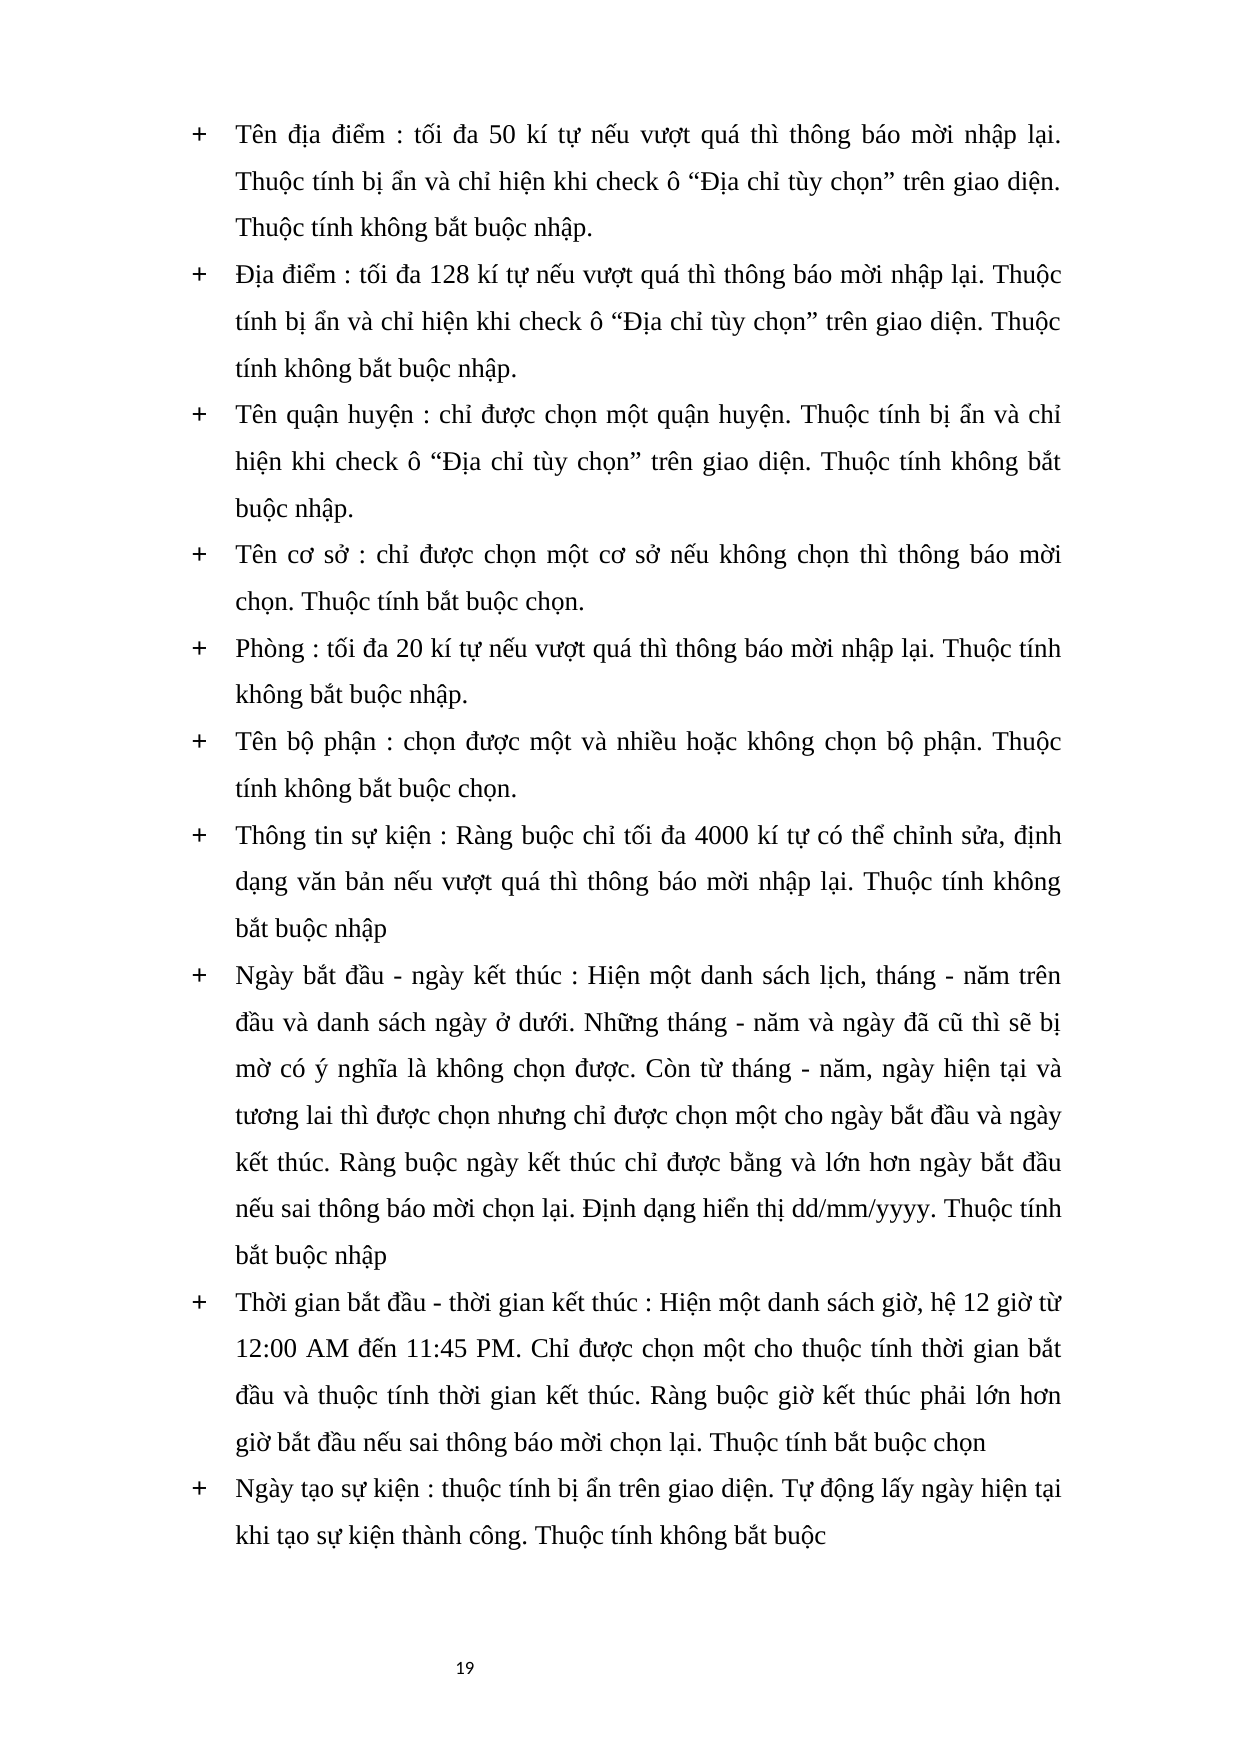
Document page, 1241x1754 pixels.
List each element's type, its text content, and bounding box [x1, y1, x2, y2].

list Phòng : tối đa 20 kí tự nếu vượt quá thì thông báo mời nhập lại. Thuộc tính không bắt buộc nhập. [191, 632, 1063, 710]
list Tên bộ phận : chọn được một và nhiều hoặc không chọn bộ phận. Thuộc tính không bắt buộc chọn. [191, 725, 1063, 803]
list Tên cơ sở : chỉ được chọn một cơ sở nếu không chọn thì thông báo mời chọn. Thuộc tính bắt buộc chọn. [191, 538, 1063, 616]
list Ngày bắt đầu - ngày kết thúc : Hiện một danh sách lịch, tháng - năm trên đầu và danh sách ngày ở dưới. Những tháng - năm và ngày đã cũ thì sẽ bị mờ có ý nghĩa là không chọn được. Còn từ tháng - năm, ngày hiện tại và tương lai thì được chọn nhưng chỉ được chọn một cho ngày bắt đầu và ngày kết thúc. Ràng buộc ngày kết thúc chỉ được bằng và lớn hơn ngày bắt đầu nếu sai thông báo mời chọn lại. Định dạng hiển thị dd/mm/yyyy. Thuộc tính bắt buộc nhập [191, 959, 1063, 1270]
list Thông tin sự kiện : Ràng buộc chỉ tối đa 4000 kí tự có thể chỉnh sửa, định dạng văn bản nếu vượt quá thì thông báo mời nhập lại. Thuộc tính không bắt buộc nhập [191, 819, 1063, 943]
list Ngày tạo sự kiện : thuộc tính bị ẩn trên giao diện. Tự động lấy ngày hiện tại khi tạo sự kiện thành công. Thuộc tính không bắt buộc [191, 1472, 1063, 1550]
list Tên quận huyện : chỉ được chọn một quận huyện. Thuộc tính bị ẩn và chỉ hiện khi check ô “Địa chỉ tùy chọn” trên giao diện. Thuộc tính không bắt buộc nhập. [191, 398, 1063, 523]
list Địa điểm : tối đa 128 kí tự nếu vượt quá thì thông báo mời nhập lại. Thuộc tính bị ẩn và chỉ hiện khi check ô “Địa chỉ tùy chọn” trên giao diện. Thuộc tính không bắt buộc nhập. [191, 258, 1063, 383]
list Thời gian bắt đầu - thời gian kết thúc : Hiện một danh sách giờ, hệ 12 giờ từ 12:00 AM đến 11:45 PM. Chỉ được chọn một cho thuộc tính thời gian bắt đầu và thuộc tính thời gian kết thúc. Ràng buộc giờ kết thúc phải lớn hơn giờ bắt đầu nếu sai thông báo mời chọn lại. Thuộc tính bắt buộc chọn [191, 1286, 1063, 1457]
list Tên địa điểm : tối đa 50 kí tự nếu vượt quá thì thông báo mời nhập lại. Thuộc tính bị ẩn và chỉ hiện khi check ô “Địa chỉ tùy chọn” trên giao diện. Thuộc tính không bắt buộc nhập. [191, 118, 1063, 243]
